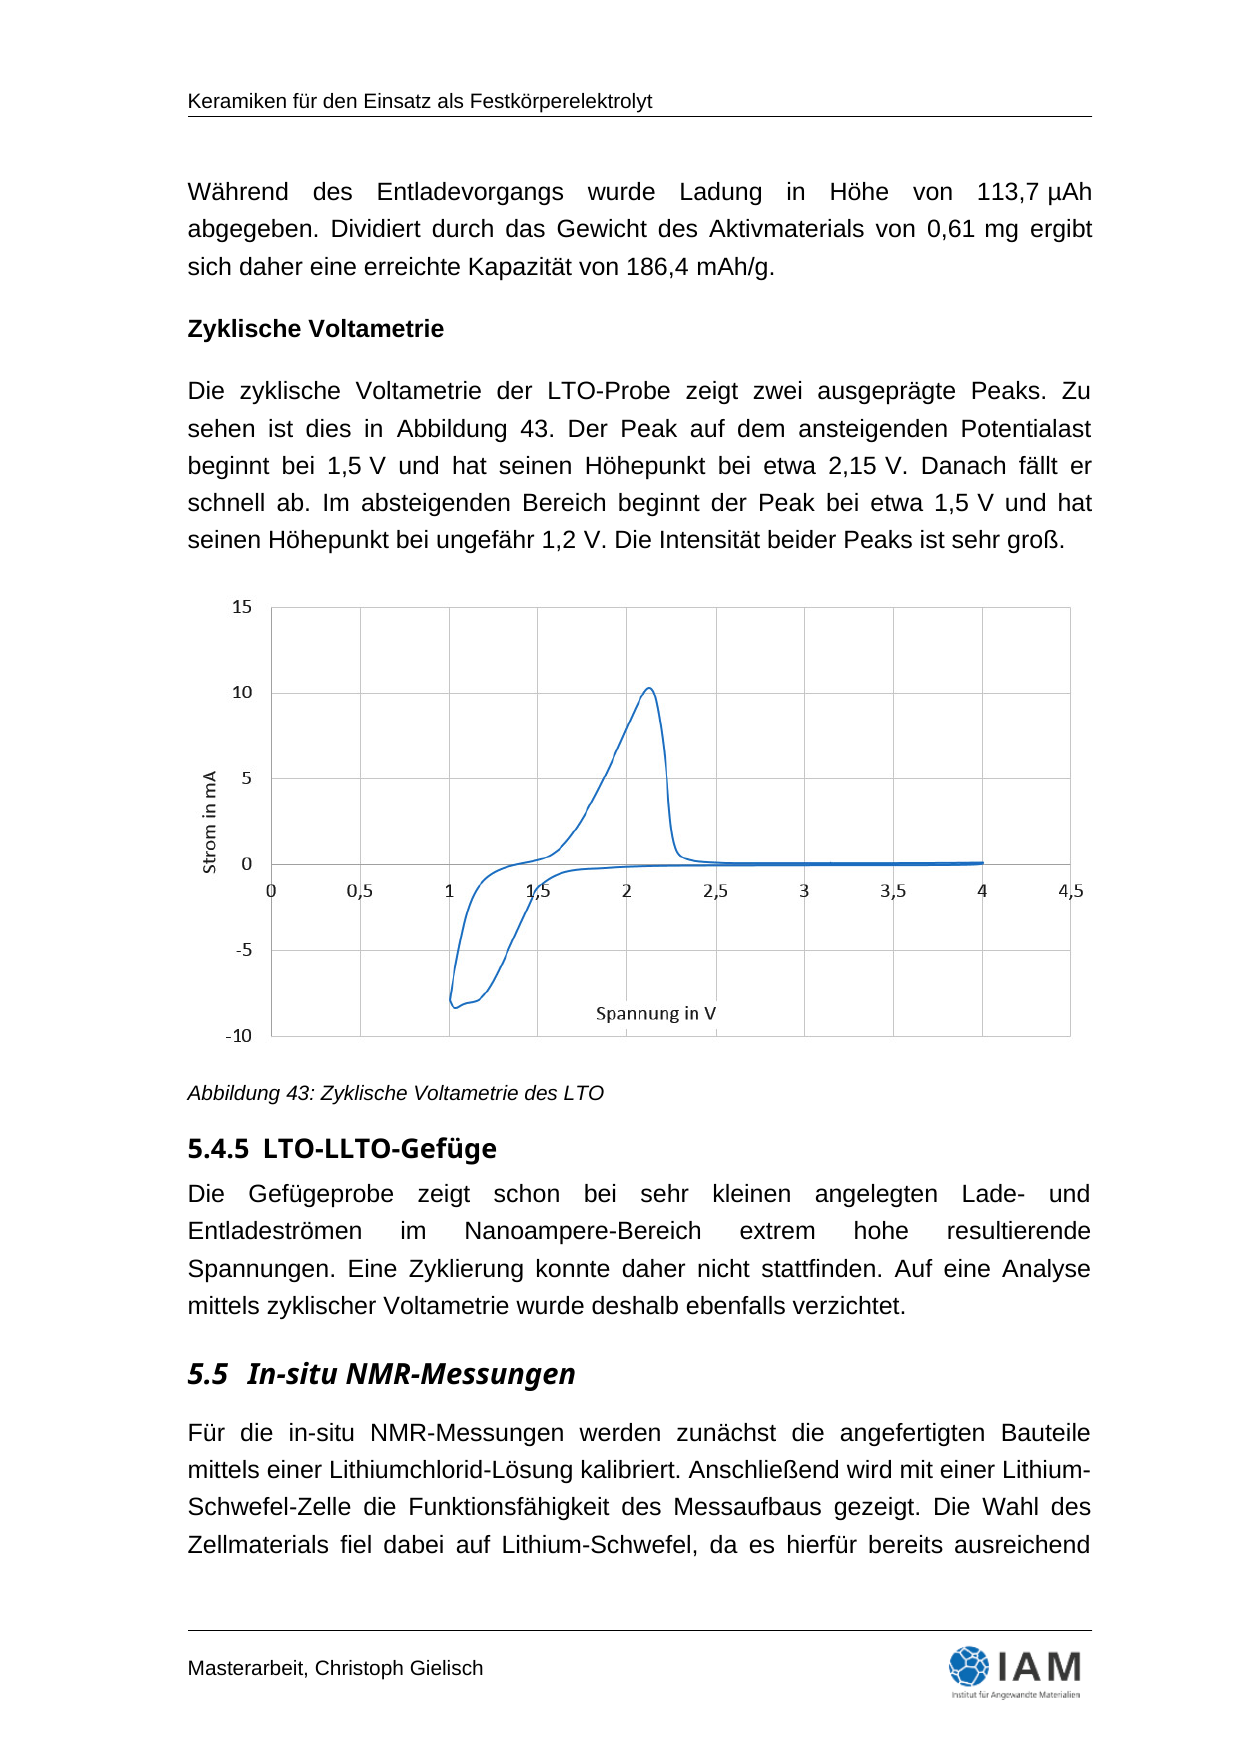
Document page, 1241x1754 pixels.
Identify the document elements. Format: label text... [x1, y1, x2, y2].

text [187, 1418, 1092, 1558]
text Während des Entladevorgangs wurde Ladung in Höhe von 113,7 µAh abgegeben. Dividiert durch das Gewicht des Aktivmaterials von 0,61 mg ergibt sich daher eine erreichte Kapazität von 186,4 mAh/g. [187, 177, 1092, 281]
subtitle LTO-LLTO-Gefüge [187, 1129, 1092, 1166]
subtitle In-situ NMR-Messungen [187, 1353, 1092, 1393]
text Die Gefügeprobe zeigt schon bei sehr kleinen angelegten Lade- und Entladeströmen im Nanoampere-Bereich extrem hohe resultierende Spannungen. Eine Zyklierung konnte daher nicht stattfinden. Auf eine Analyse mittels zyklischer Voltametrie wurde deshalb ebenfalls verzichtet. [187, 1179, 1092, 1319]
picture [187, 587, 1093, 1047]
text Zyklische Voltametrie [187, 314, 1092, 343]
text Die zyklische Voltametrie der LTO-Probe zeigt zwei ausgeprägte Peaks. Zu sehen ist dies in Abbildung 43. Der Peak auf dem ansteigenden Potentialast beginnt bei 1,5 V und hat seinen Höhepunkt bei etwa 2,15 V. Danach fällt er schnell ab. Im absteigenden Bereich beginnt der Peak bei etwa 1,5 V und hat seinen Höhepunkt bei ungefähr 1,2 V. Die Intensität beider Peaks ist sehr groß. [187, 376, 1092, 554]
picture [938, 1638, 1093, 1709]
